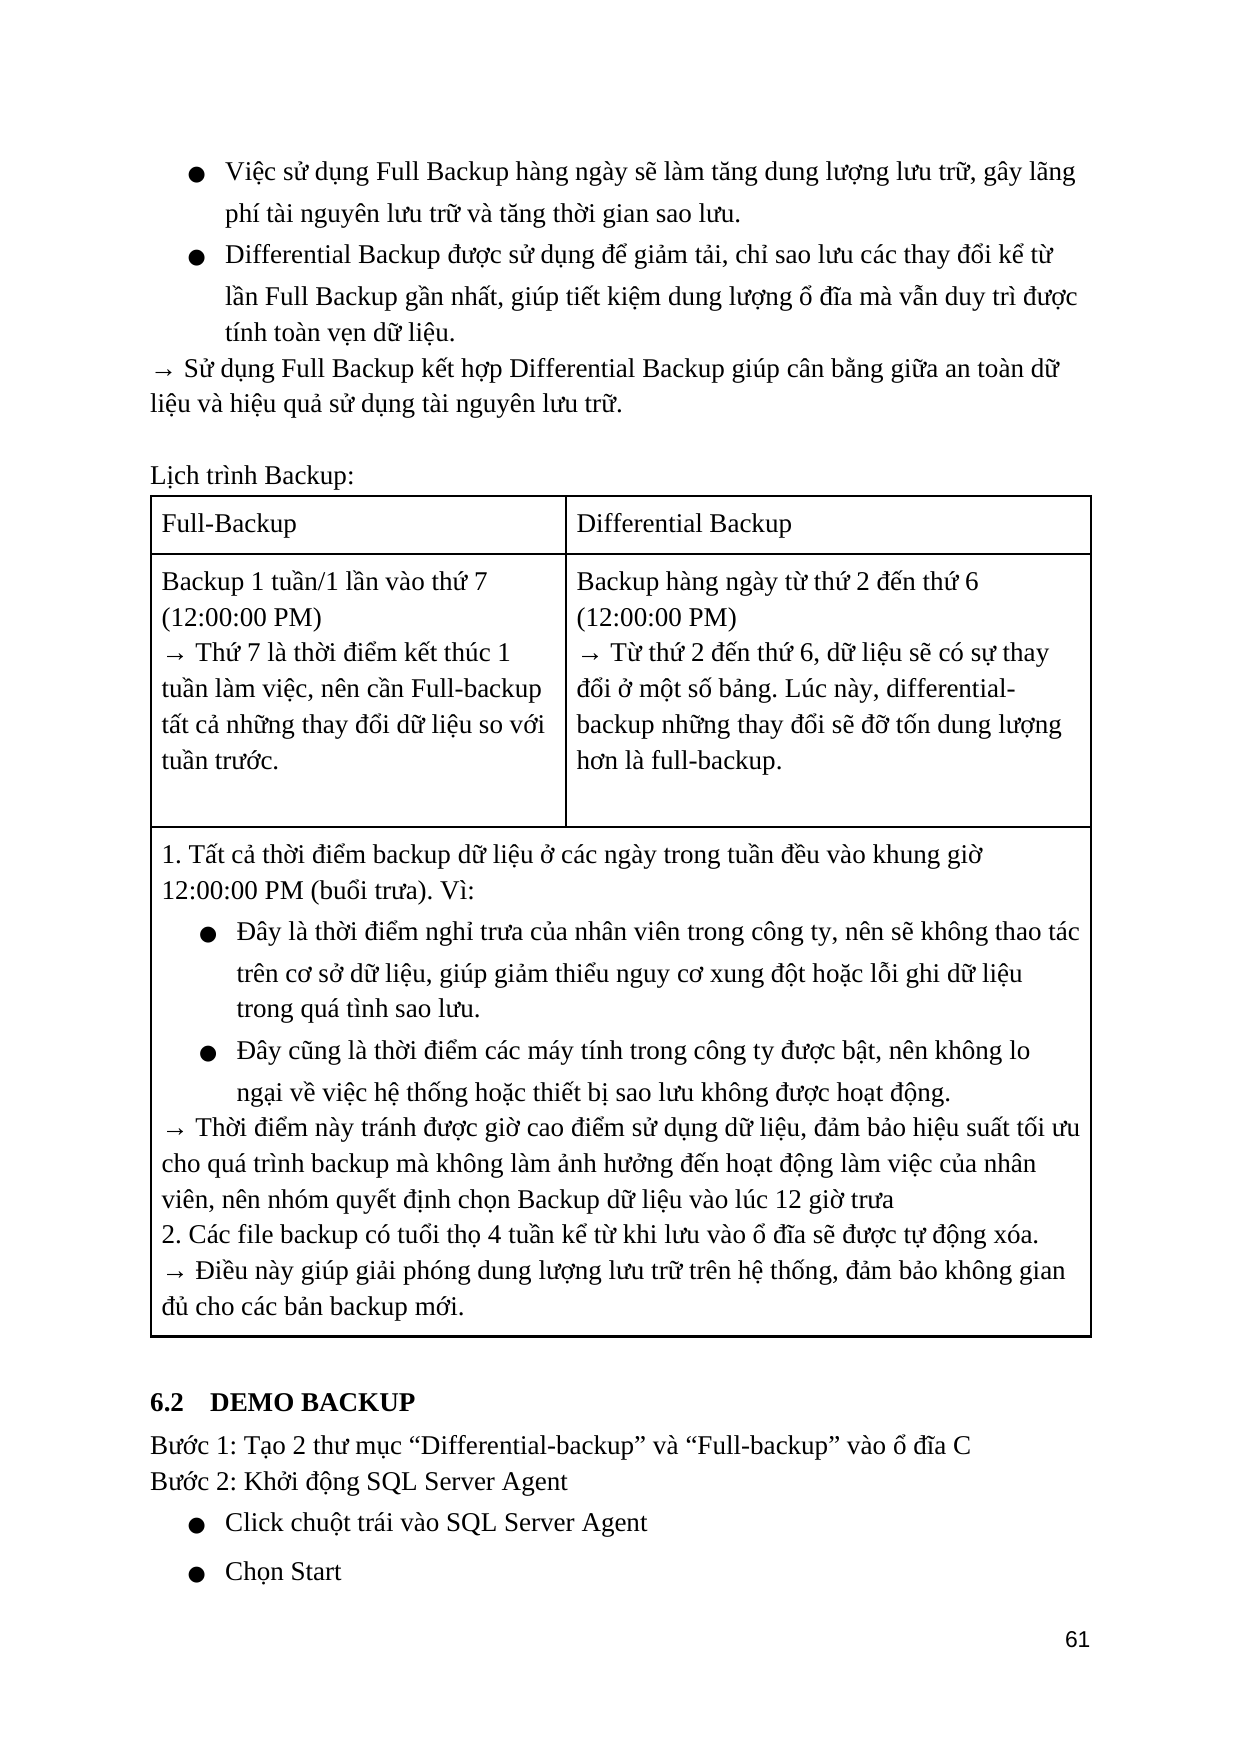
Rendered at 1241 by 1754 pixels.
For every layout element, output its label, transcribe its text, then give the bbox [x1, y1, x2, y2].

table_header Differential Backup [567, 497, 1090, 553]
list Differential Backup được sử dụng để giảm tải, chỉ sao lưu các thay đổi kể từ lần Full Backup gần nhất, giúp tiết kiệm dung lượng ổ đĩa mà vẫn duy trì được tính toàn vẹn dữ liệu. [187, 233, 1090, 347]
table_cell 1. Tất cả thời điểm backup dữ liệu ở các ngày trong tuần đều vào khung giờ 12:00:00 PM (buổi trưa). Vì: Đây là thời điểm nghỉ trưa của nhân viên trong công ty, nên sẽ không thao tác trên cơ sở dữ liệu, giúp giảm thiểu nguy cơ xung đột hoặc lỗi ghi dữ liệu trong quá tình sao lưu. Đây cũng là thời điểm các máy tính trong công ty được bật, nên không lo ngại về việc hệ thống hoặc thiết bị sao lưu không được hoạt động. → Thời điểm này tránh được giờ cao điểm sử dụng dữ liệu, đảm bảo hiệu suất tối ưu cho quá trình backup mà không làm ảnh hưởng đến hoạt động làm việc của nhân viên, nên nhóm quyết định chọn Backup dữ liệu vào lúc 12 giờ trưa 2. Các file backup có tuổi thọ 4 tuần kể từ khi lưu vào ổ đĩa sẽ được tự động xóa. → Điều này giúp giải phóng dung lượng lưu trữ trên hệ thống, đảm bảo không gian đủ cho các bản backup mới. [152, 828, 1090, 1335]
text Bước 1: Tạo 2 thư mục “Differential-backup” và “Full-backup” vào ổ đĩa C [150, 1429, 1090, 1461]
table_header Full-Backup [152, 497, 565, 553]
table_cell Backup hàng ngày từ thứ 2 đến thứ 6 (12:00:00 PM) → Từ thứ 2 đến thứ 6, dữ liệu sẽ có sự thay đổi ở một số bảng. Lúc này, differential-backup những thay đổi sẽ đỡ tốn dung lượng hơn là full-backup. [567, 555, 1090, 826]
text Lịch trình Backup: [150, 459, 1090, 490]
list Việc sử dụng Full Backup hàng ngày sẽ làm tăng dung lượng lưu trữ, gây lãng phí tài nguyên lưu trữ và tăng thời gian sao lưu. [187, 150, 1090, 228]
subtitle DEMO BACKUP [150, 1386, 1090, 1417]
table_cell Backup 1 tuần/1 lần vào thứ 7 (12:00:00 PM) → Thứ 7 là thời điểm kết thúc 1 tuần làm việc, nên cần Full-backup tất cả những thay đổi dữ liệu so với tuần trước. [152, 555, 565, 826]
text Bước 2: Khởi động SQL Server Agent [150, 1465, 1090, 1496]
list Chọn Start [187, 1550, 1090, 1593]
text → Sử dụng Full Backup kết hợp Differential Backup giúp cân bằng giữa an toàn dữ liệu và hiệu quả sử dụng tài nguyên lưu trữ. [150, 352, 1090, 419]
list Click chuột trái vào SQL Server Agent [187, 1501, 1090, 1543]
